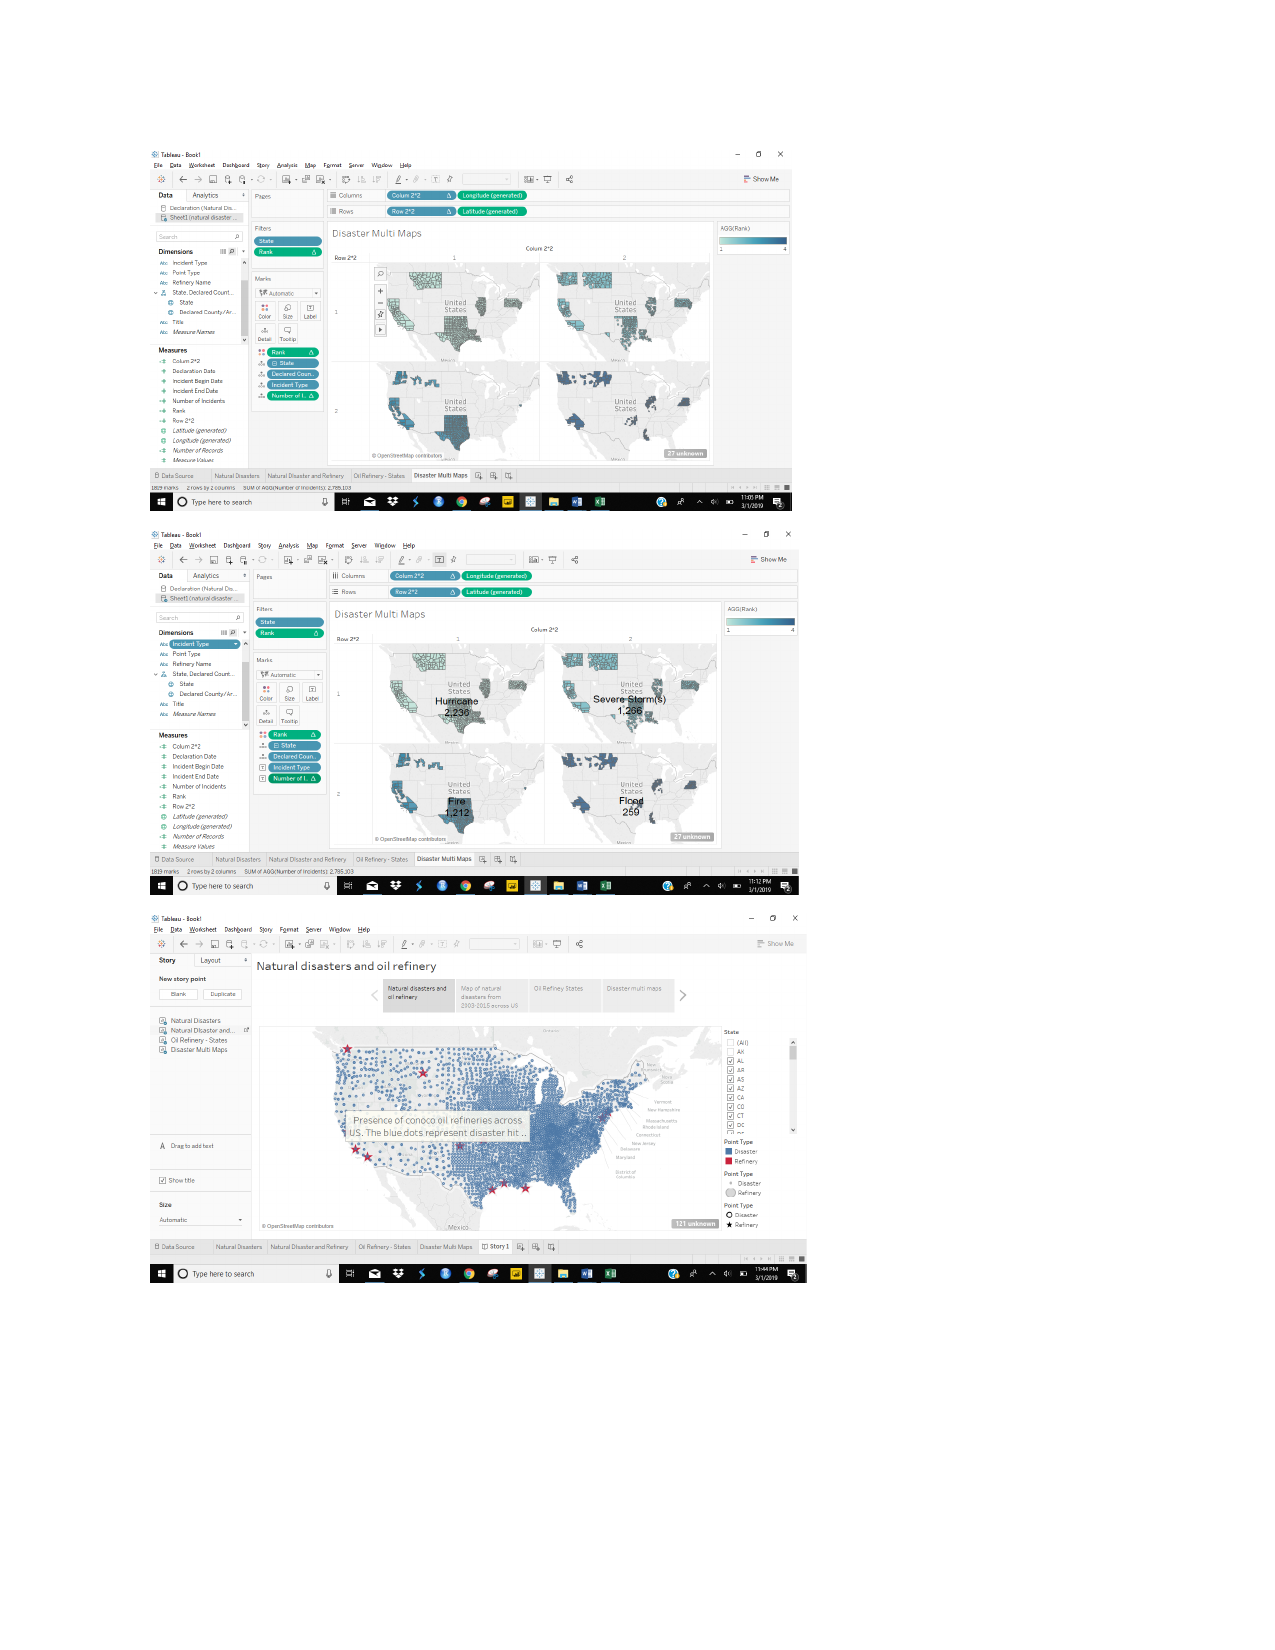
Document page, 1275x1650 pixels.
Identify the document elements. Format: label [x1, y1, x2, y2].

picture [150, 150, 792, 511]
picture [150, 913, 807, 1283]
picture [150, 529, 799, 895]
